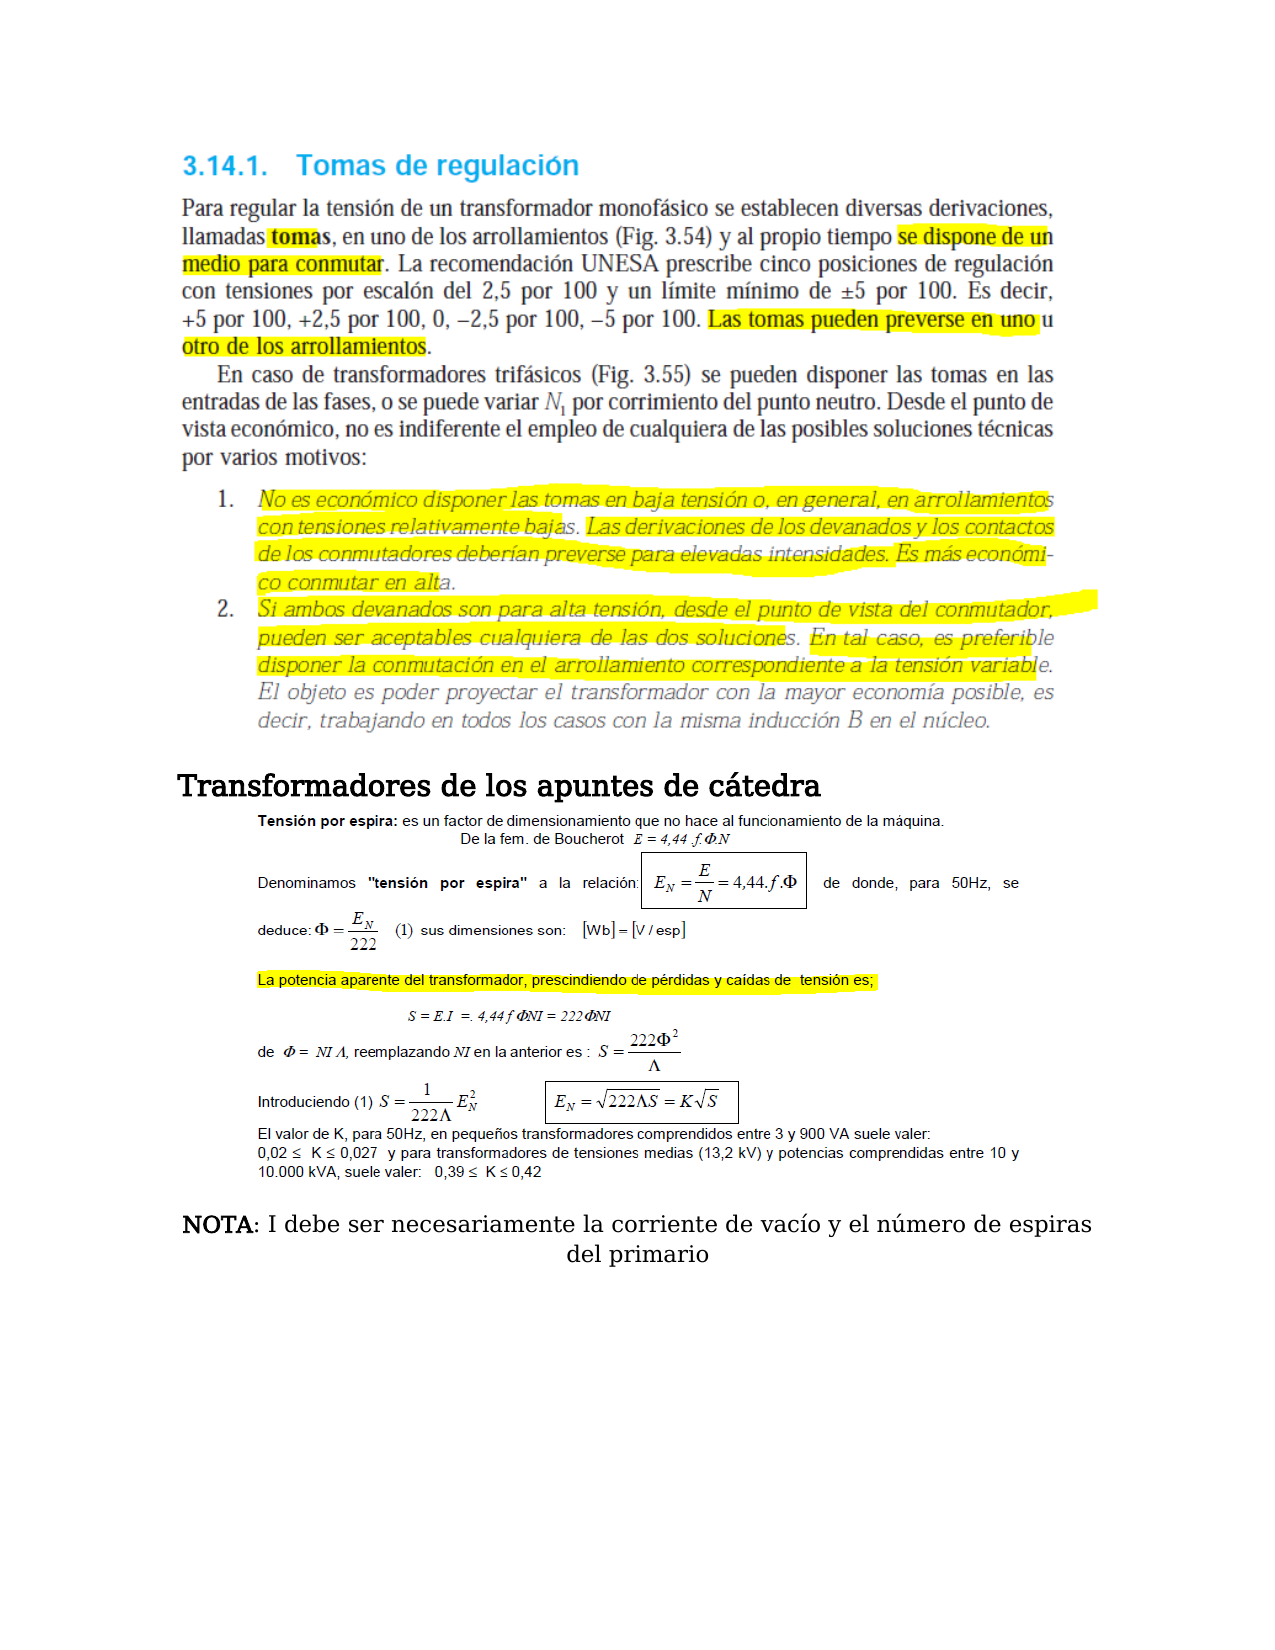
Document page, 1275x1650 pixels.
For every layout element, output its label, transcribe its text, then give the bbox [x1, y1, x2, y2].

text NOTA: I debe ser necesariamente la corriente de vacío y el número de espiras del primario [177, 1210, 1098, 1267]
subtitle Transformadores de los apuntes de cátedra [177, 767, 1098, 802]
picture [177, 147, 1098, 740]
picture [245, 804, 1030, 1191]
